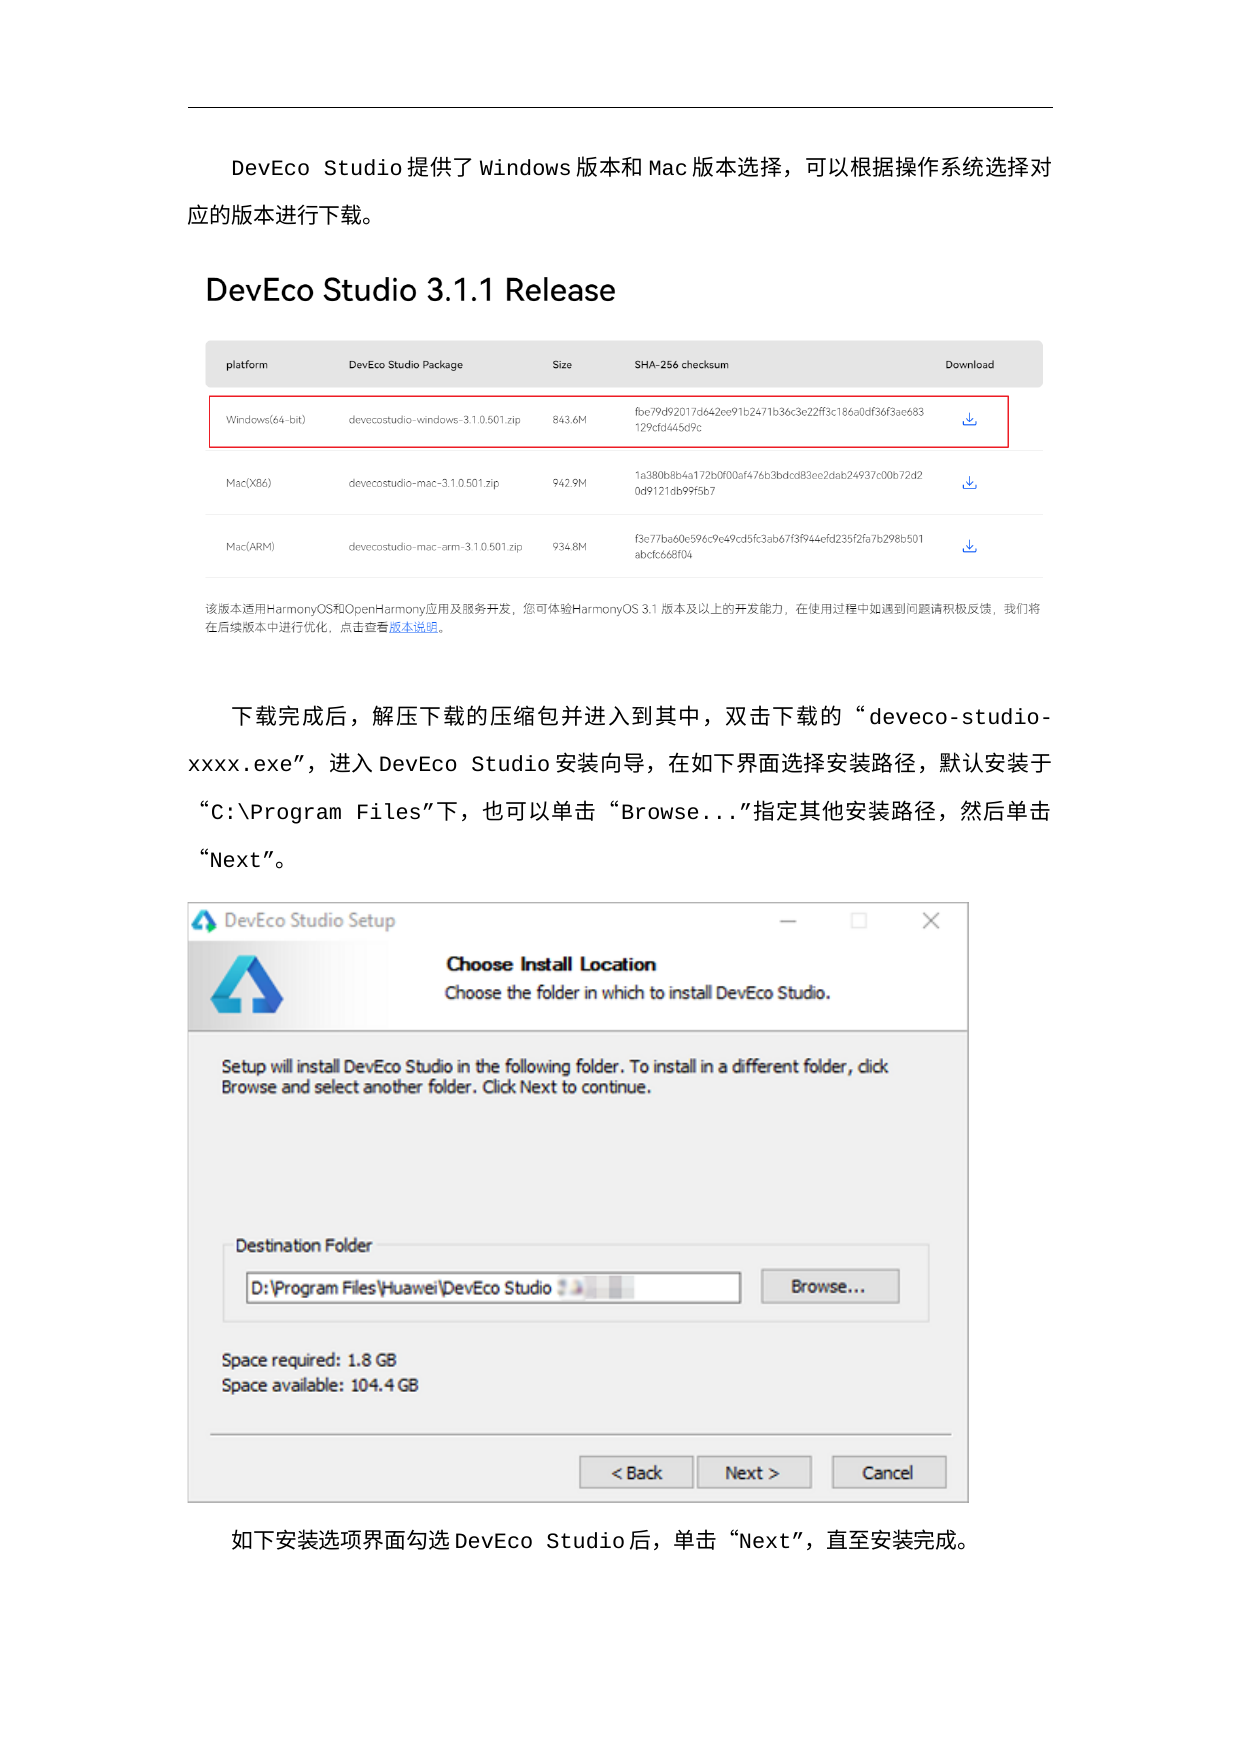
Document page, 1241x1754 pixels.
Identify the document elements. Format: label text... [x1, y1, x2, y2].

text DevEco Studio提供了Windows版本和Mac版本选择，可以根据操作系统选择对应的版本进行下载。 [187, 150, 1053, 229]
text 下载完成后，解压下载的压缩包并进入到其中，双击下载的“deveco-studio-xxxx.exe”，进入DevEco Studio安装向导，在如下界面选择安装路径，默认安装于“C:\Program Files”下，也可以单击“Browse...”指定其他安装路径，然后单击“Next”。 [187, 699, 1053, 874]
text 如下安装选项界面勾选DevEco Studio后，单击“Next”，直至安装完成。 [187, 1523, 1053, 1555]
picture [187, 902, 969, 1503]
picture [187, 257, 1053, 678]
